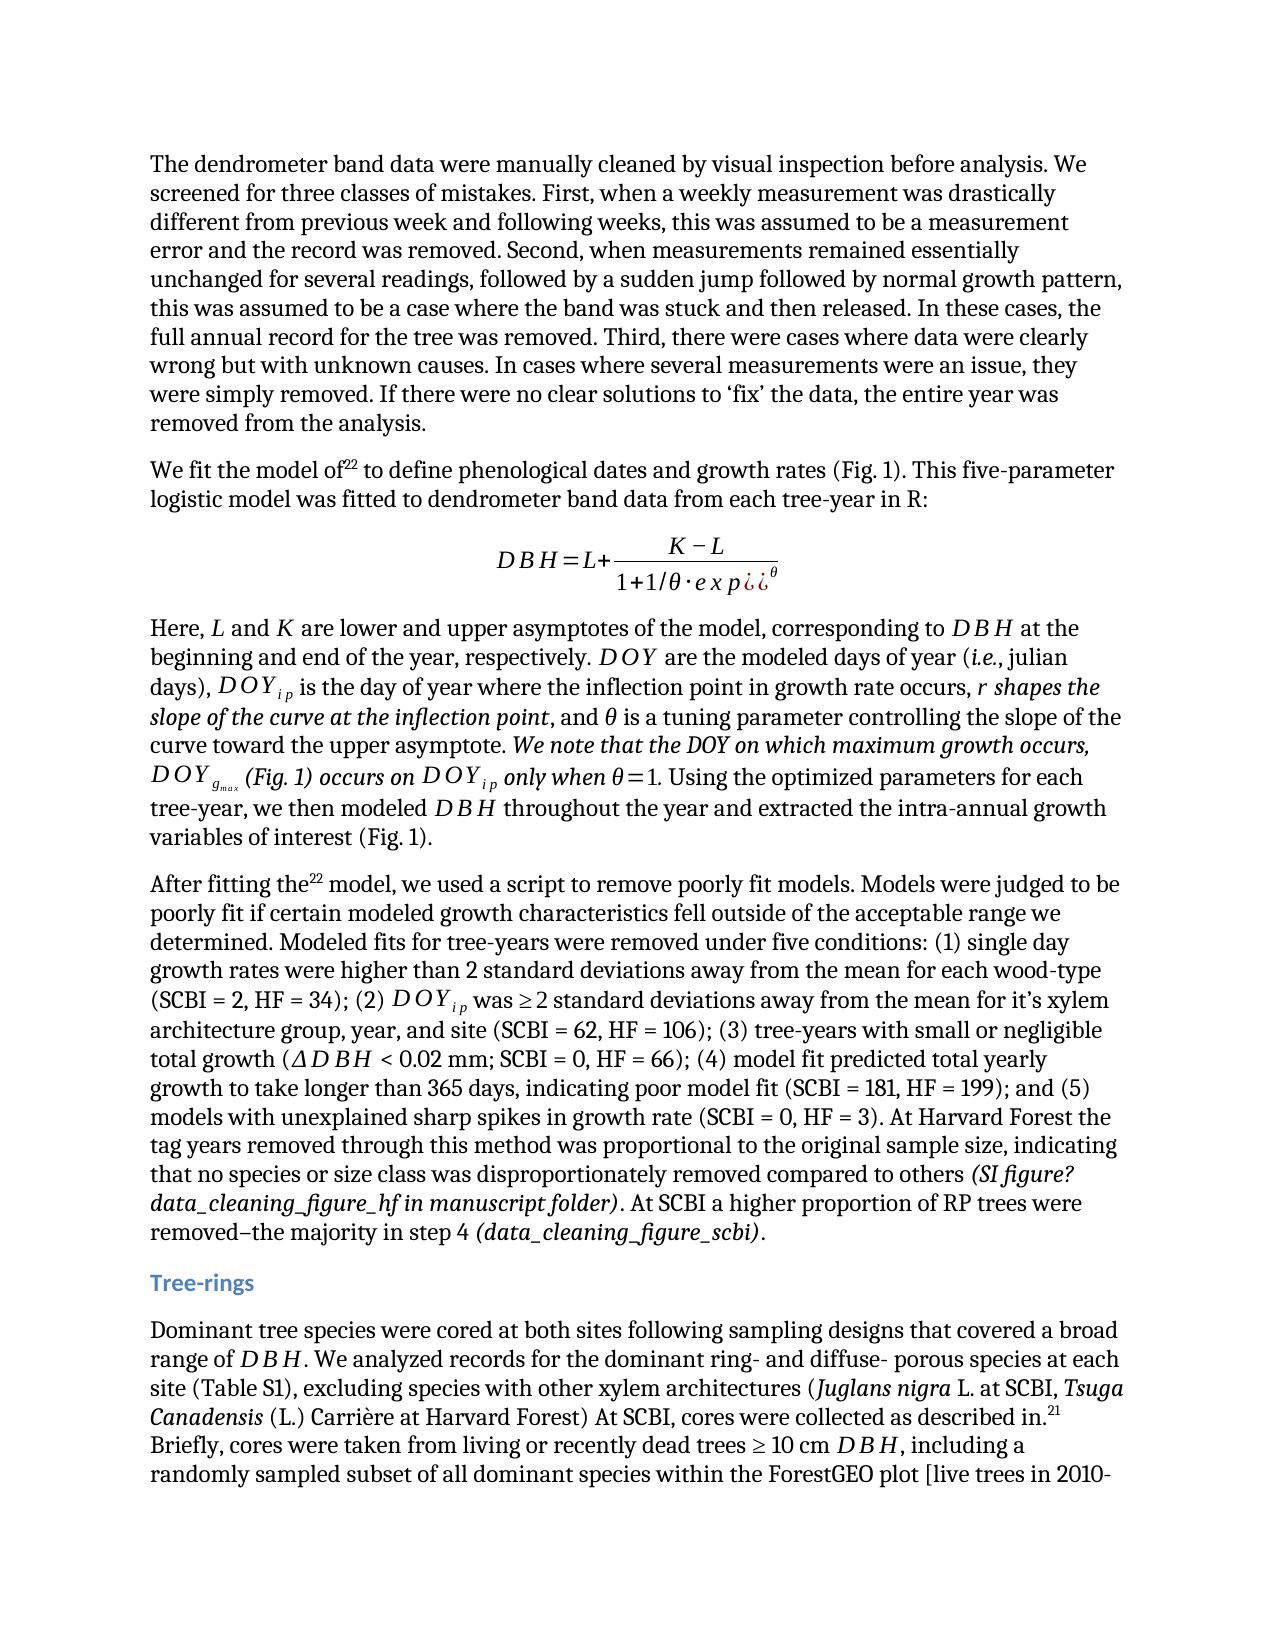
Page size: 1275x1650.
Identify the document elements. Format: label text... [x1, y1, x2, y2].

text We fit the model of22 to define phenological dates and growth rates (Fig. 1). This five-parameter logistic model was fitted to dendrometer band data from each tree-year in R: [150, 456, 1125, 514]
subtitle Tree-rings [150, 1267, 1125, 1298]
text The dendrometer band data were manually cleaned by visual inspection before analysis. We screened for three classes of mistakes. First, when a weekly measurement was drastically different from previous week and following weeks, this was assumed to be a measurement error and the record was removed. Second, when measurements remained essentially unchanged for several readings, followed by a sudden jump followed by normal growth pattern, this was assumed to be a case where the band was stuck and then released. In these cases, the full annual record for the tree was removed. Third, there were cases where data were clearly wrong but with unknown causes. In cases where several measurements were an issue, they were simply removed. If there were no clear solutions to ‘fix’ the data, the entire year was removed from the analysis. [150, 150, 1125, 437]
text After fitting the22 model, we used a script to remove poorly fit models. Models were judged to be poorly fit if certain modeled growth characteristics fell outside of the acceptable range we determined. Modeled fits for tree-years were removed under five conditions: (1) single day growth rates were higher than 2 standard deviations away from the mean for each wood-type (SCBI = 2, HF = 34); (2) was standard deviations away from the mean for it’s xylem architecture group, year, and site (SCBI = 62, HF = 106); (3) tree-years with small or negligible total growth ( < 0.02 mm; SCBI = 0, HF = 66); (4) model fit predicted total yearly growth to take longer than 365 days, indicating poor model fit (SCBI = 181, HF = 199); and (5) models with unexplained sharp spikes in growth rate (SCBI = 0, HF = 3). At Harvard Forest the tag years removed through this method was proportional to the original sample size, indicating that no species or size class was disproportionately removed compared to others (SI figure? data_cleaning_figure_hf in manuscript folder). At SCBI a higher proportion of RP trees were removed–the majority in step 4 (data_cleaning_figure_scbi). [150, 870, 1125, 1246]
text Here, and are lower and upper asymptotes of the model, corresponding to at the beginning and end of the year, respectively. are the modeled days of year (i.e., julian days), is the day of year where the inflection point in growth rate occurs, shapes the slope of the curve at the inflection point, and is a tuning parameter controlling the slope of the curve toward the upper asymptote. We note that the DOY on which maximum growth occurs, (Fig. 1) occurs on only when . Using the optimized parameters for each tree-year, we then modeled throughout the year and extracted the intra-annual growth variables of interest (Fig. 1). [150, 614, 1125, 851]
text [150, 1316, 1125, 1489]
